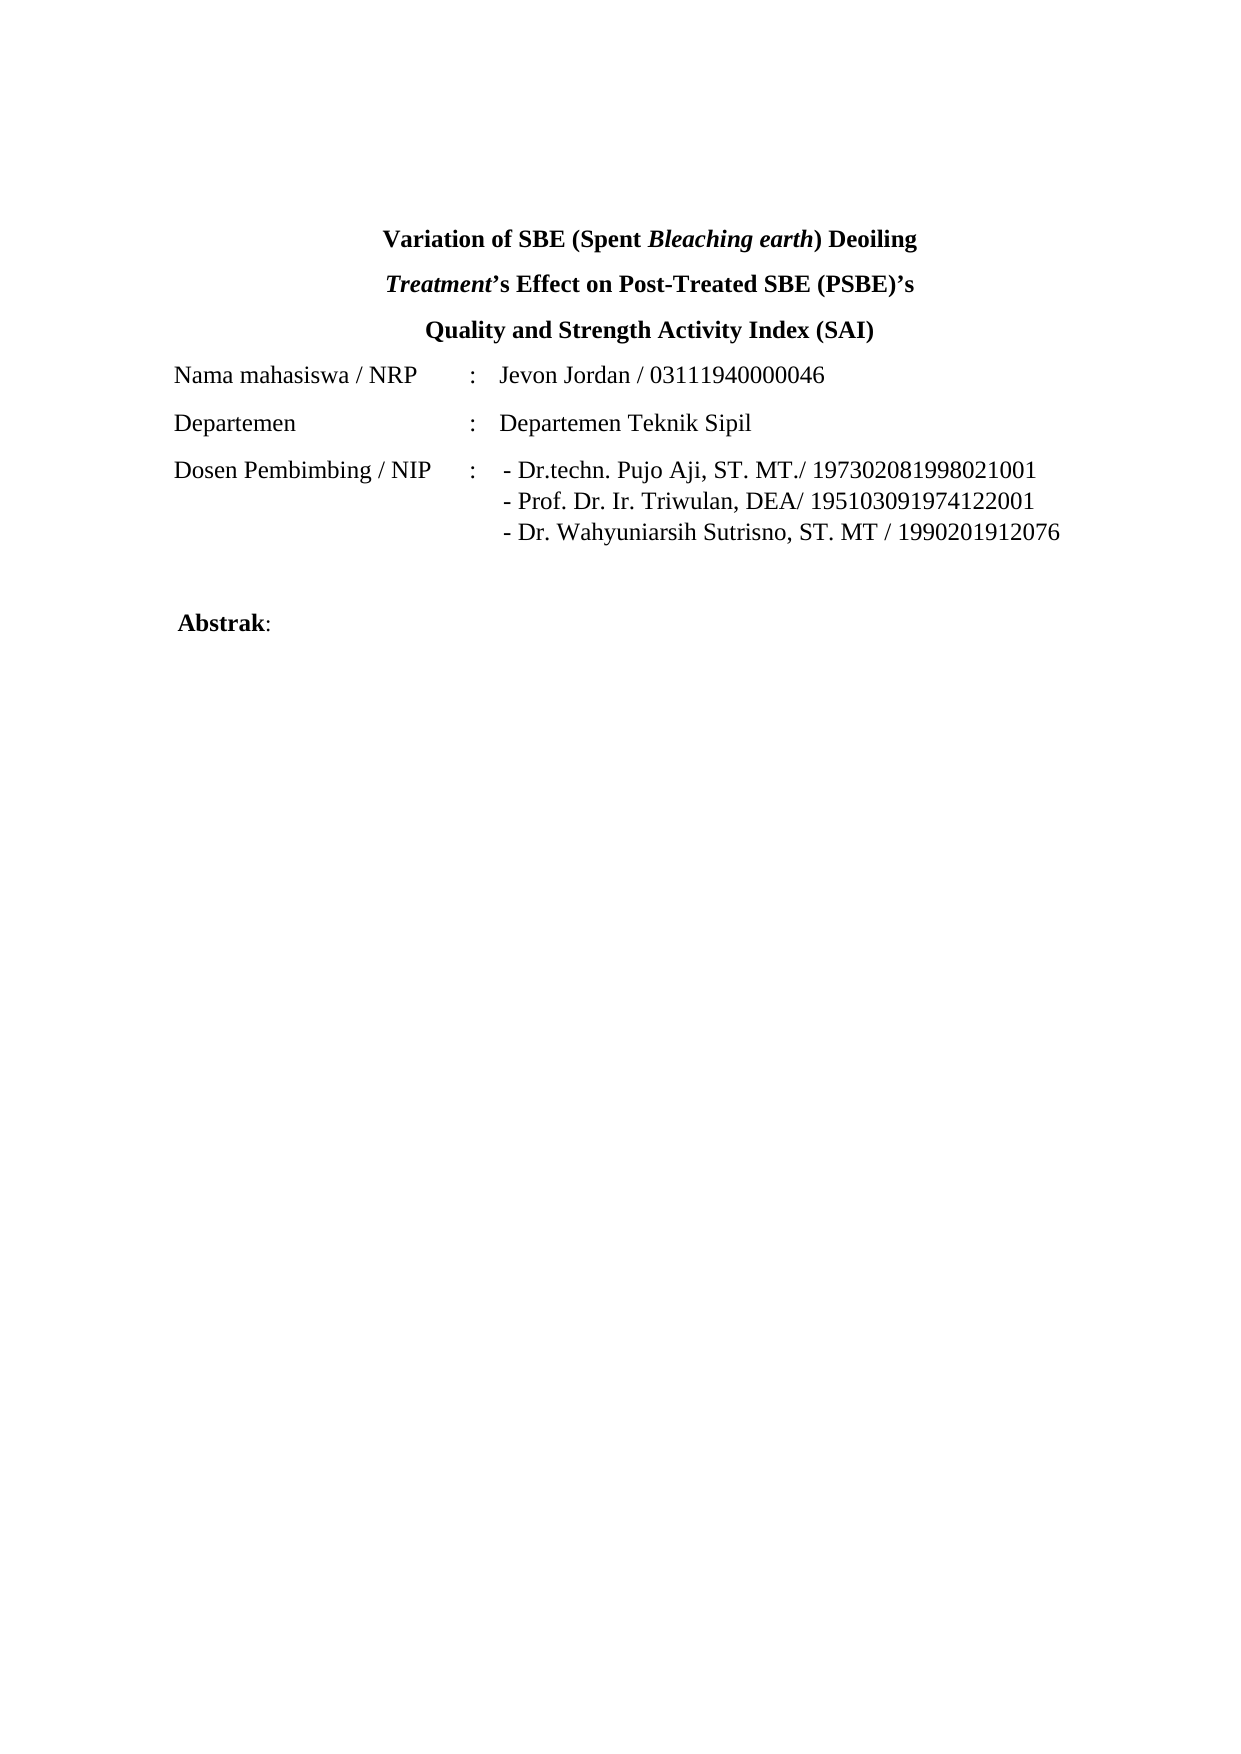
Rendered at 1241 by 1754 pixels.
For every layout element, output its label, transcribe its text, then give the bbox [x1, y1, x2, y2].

table_header Jevon Jordan / 03111940000046 [488, 360, 1107, 408]
text Treatment’s Effect on Post-Treated SBE (PSBE)’s [177, 269, 1122, 298]
table_cell : [458, 408, 488, 455]
table_header : [458, 360, 488, 408]
table_header Nama mahasiswa / NRP [163, 360, 458, 408]
text Quality and Strength Activity Index (SAI) [177, 315, 1122, 344]
text Variation of SBE (Spent Bleaching earth) Deoiling [177, 224, 1122, 253]
table_cell : [458, 455, 488, 565]
table_cell Dosen Pembimbing / NIP [163, 455, 458, 565]
table_cell Departemen Teknik Sipil [488, 408, 1107, 455]
table_cell Dr.techn. Pujo Aji, ST. MT./ 197302081998021001 Prof. Dr. Ir. Triwulan, DEA/ 195103091974122001 Dr. Wahyuniarsih Sutrisno, ST. MT / 1990201912076 [488, 455, 1107, 565]
text Abstrak: [177, 608, 1122, 637]
table_cell Departemen [163, 408, 458, 455]
